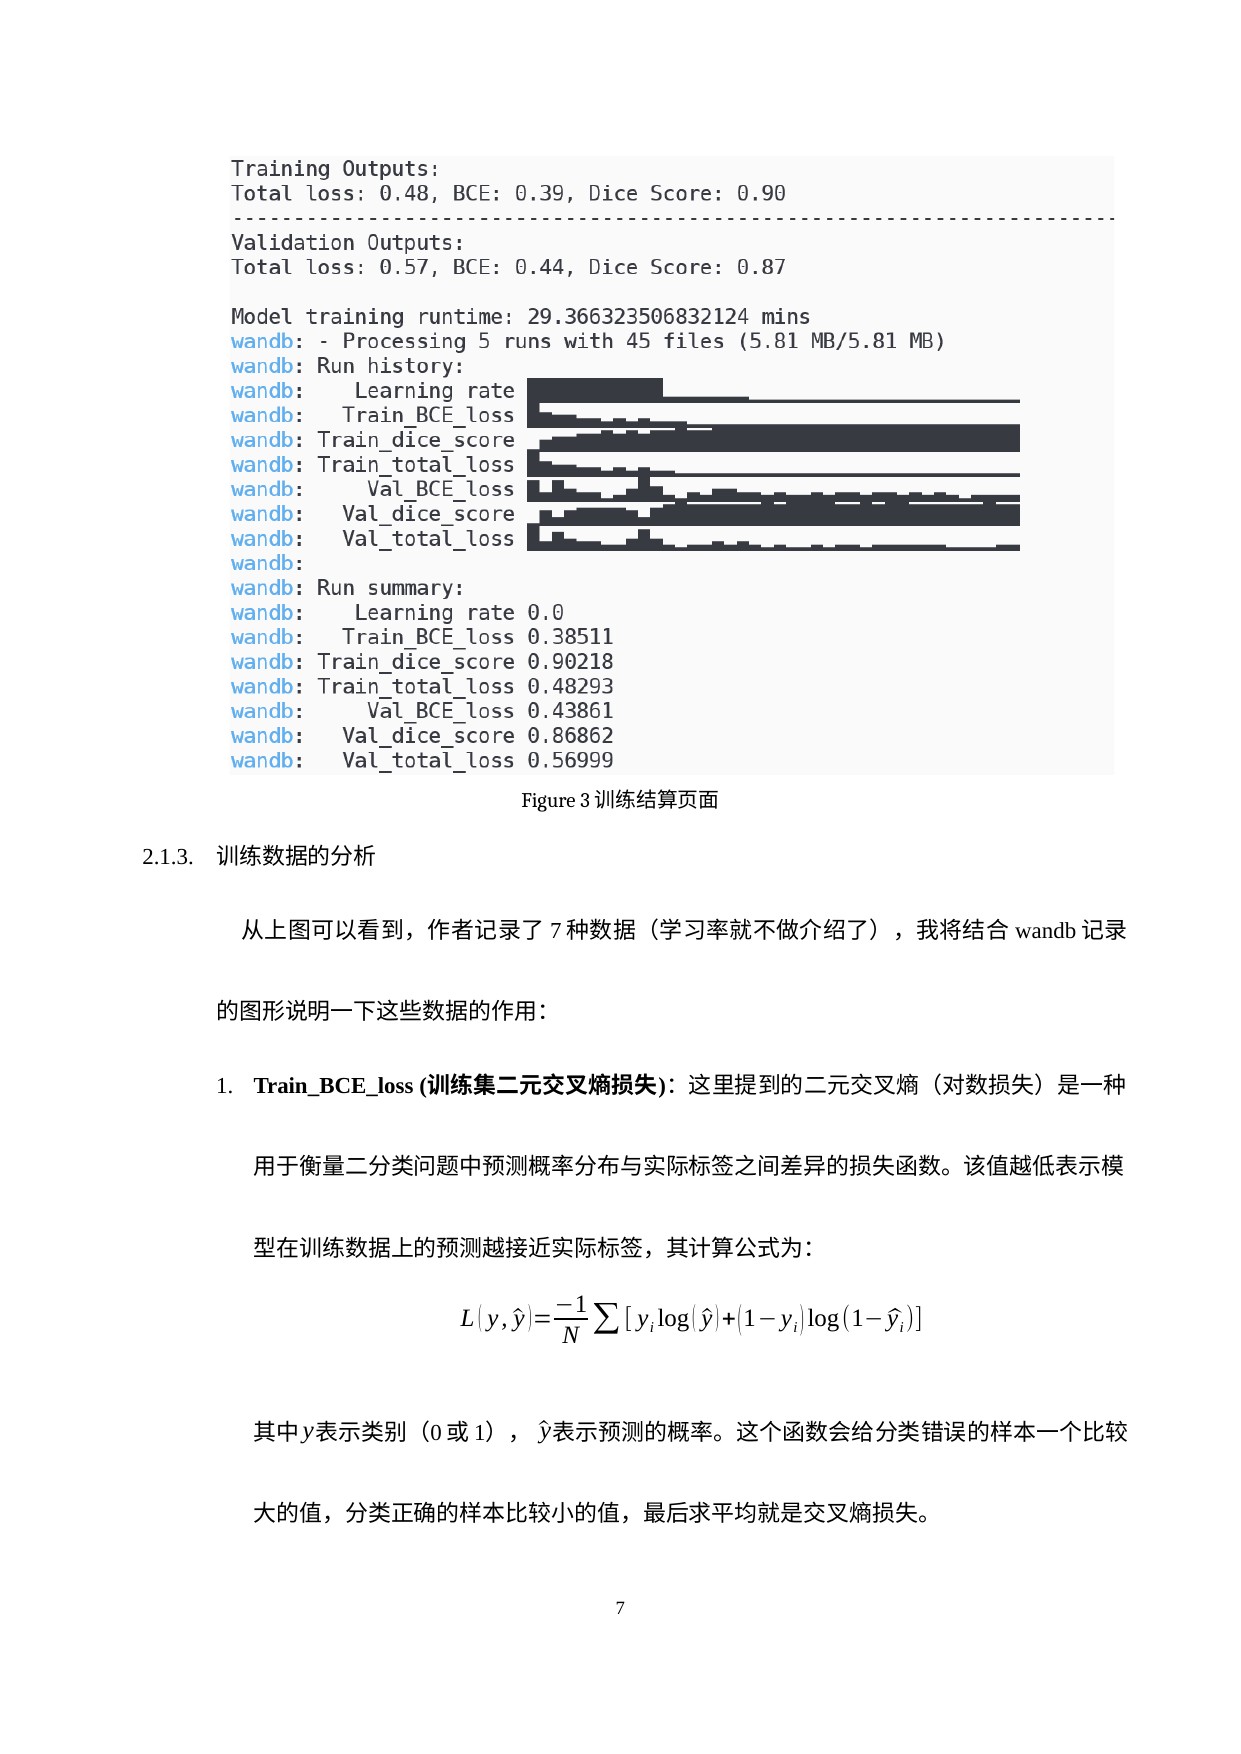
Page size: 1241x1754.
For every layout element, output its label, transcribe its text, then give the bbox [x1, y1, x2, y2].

text Figure 3 训练结算页面 [112, 782, 1128, 815]
picture [229, 156, 1115, 775]
list 训练数据的分析 [142, 822, 1128, 887]
list Train_BCE_loss (训练集二元交叉熵损失)：这里提到的二元交叉熵（对数损失）是一种用于衡量二分类问题中预测概率分布与实际标签之间差异的损失函数。该值越低表示模型在训练数据上的预测越接近实际标签，其计算公式为： [216, 1051, 1128, 1279]
text 其中表示类别（0或1）， 表示预测的概率。这个函数会给分类错误的样本一个比较大的值，分类正确的样本比较小的值，最后求平均就是交叉熵损失。 [253, 1398, 1128, 1544]
list 从上图可以看到，作者记录了7种数据（学习率就不做介绍了），我将结合wandb记录的图形说明一下这些数据的作用： [216, 896, 1128, 1042]
